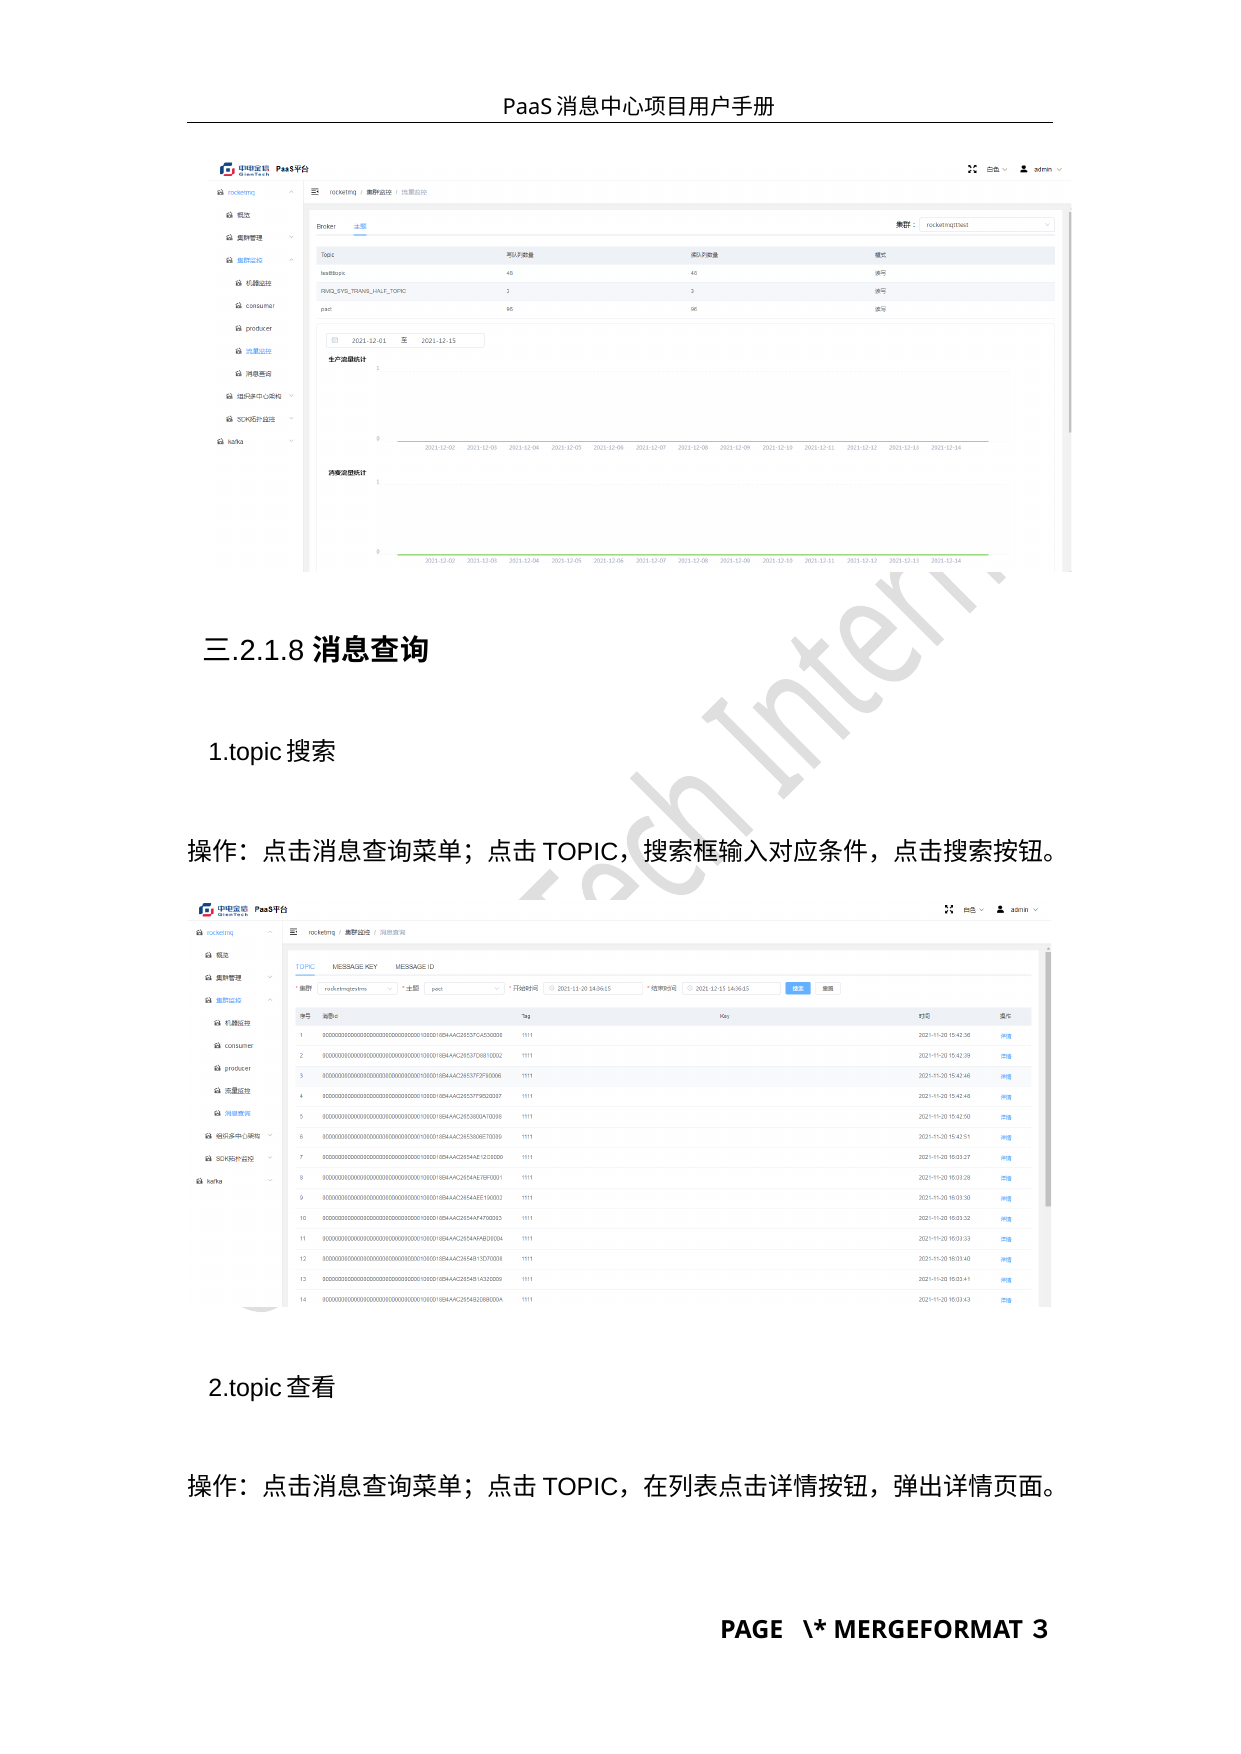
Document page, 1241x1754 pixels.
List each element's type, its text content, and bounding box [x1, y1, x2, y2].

subtitle 消息查询 [202, 615, 1053, 680]
picture [208, 162, 1072, 572]
text 操作：点击消息查询菜单；点击TOPIC，搜索框输入对应条件，点击搜索按钮。 [187, 817, 1053, 882]
picture [187, 900, 1052, 1307]
text 操作：点击消息查询菜单；点击TOPIC，在列表点击详情按钮，弹出详情页面。 [187, 1452, 1053, 1517]
subtitle 1.topic搜索 [208, 717, 1053, 782]
subtitle 2.topic查看 [208, 1353, 1053, 1418]
